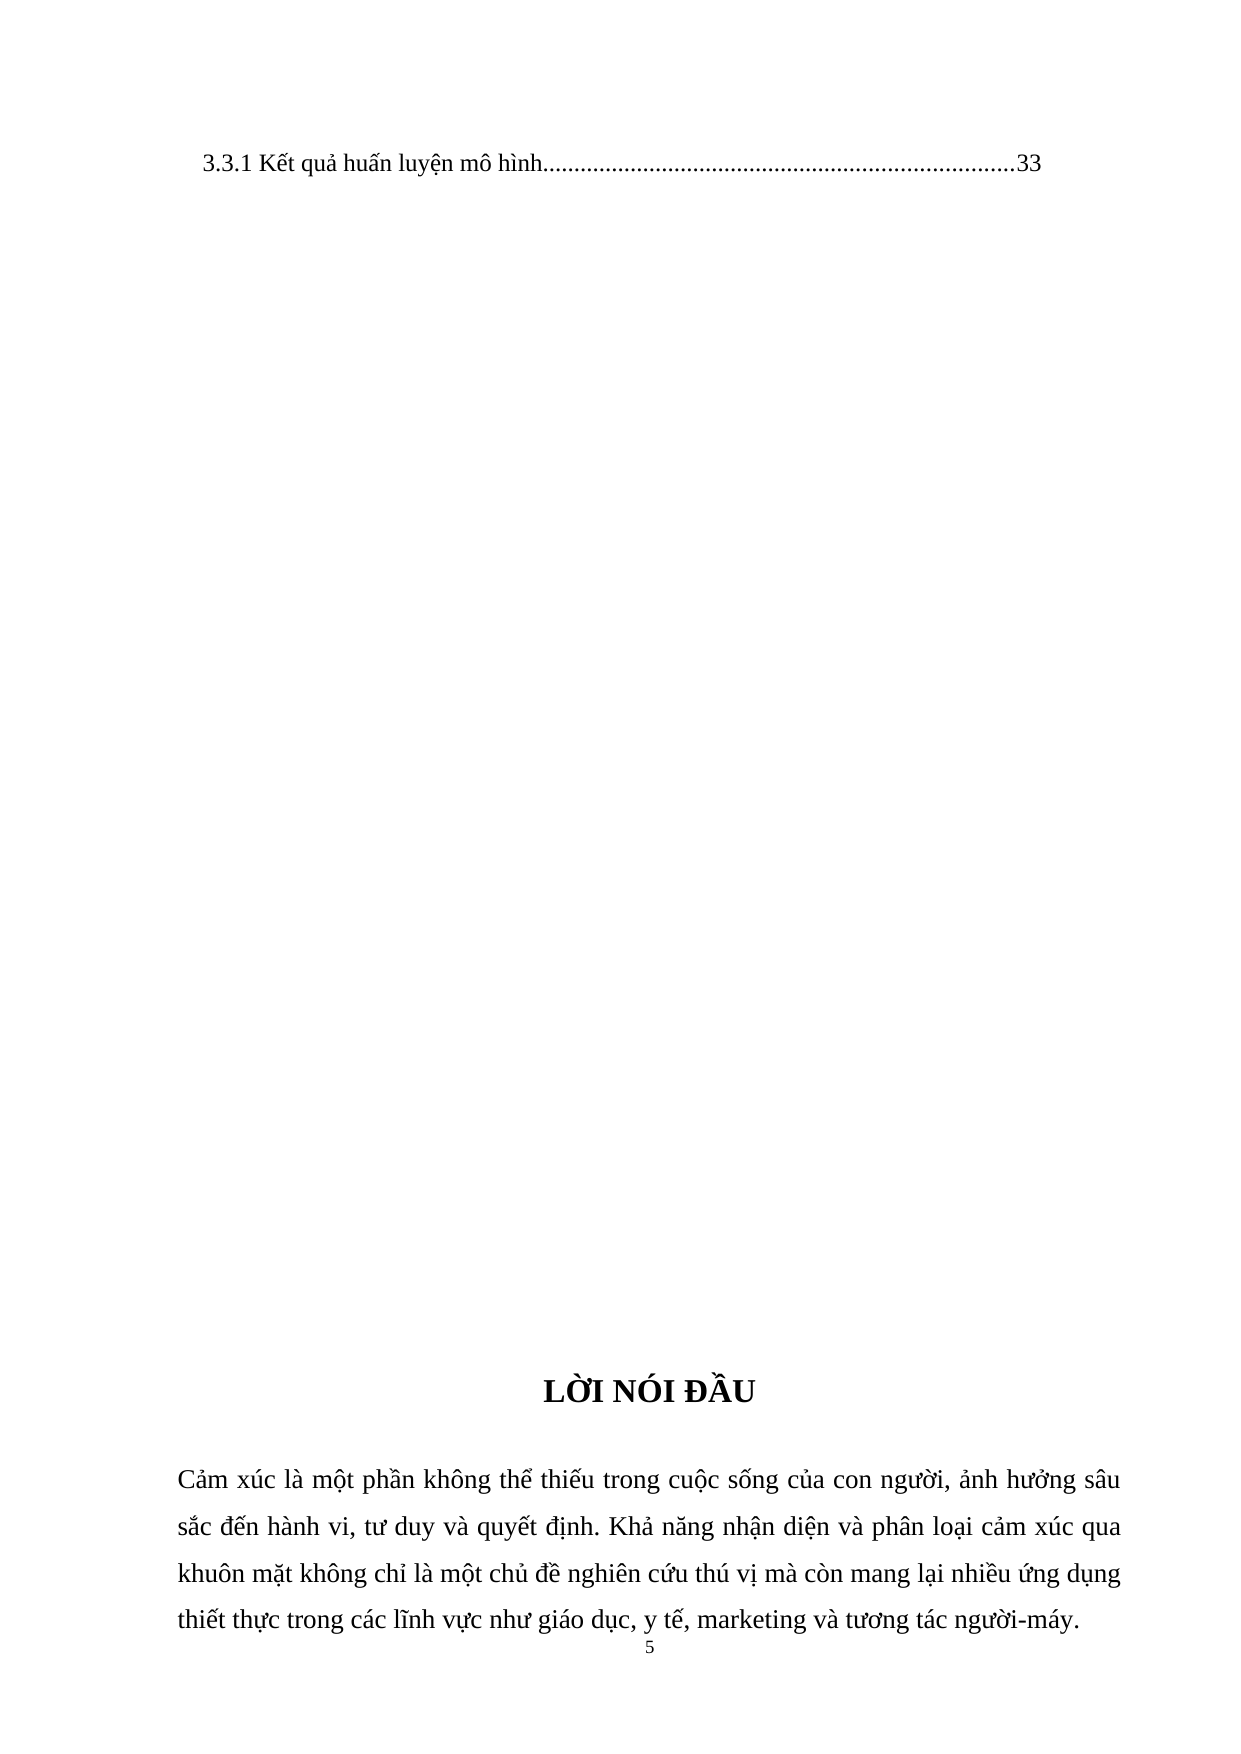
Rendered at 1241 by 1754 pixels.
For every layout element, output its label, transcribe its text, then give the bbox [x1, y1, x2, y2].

text Cảm xúc là một phần không thể thiếu trong cuộc sống của con người, ảnh hưởng sâu sắc đến hành vi, tư duy và quyết định. Khả năng nhận diện và phân loại cảm xúc qua khuôn mặt không chỉ là một chủ đề nghiên cứu thú vị mà còn mang lại nhiều ứng dụng thiết thực trong các lĩnh vực như giáo dục, y tế, marketing và tương tác người-máy. [177, 1463, 1122, 1634]
subtitle LỜI NÓI ĐẦU [177, 1371, 1122, 1410]
